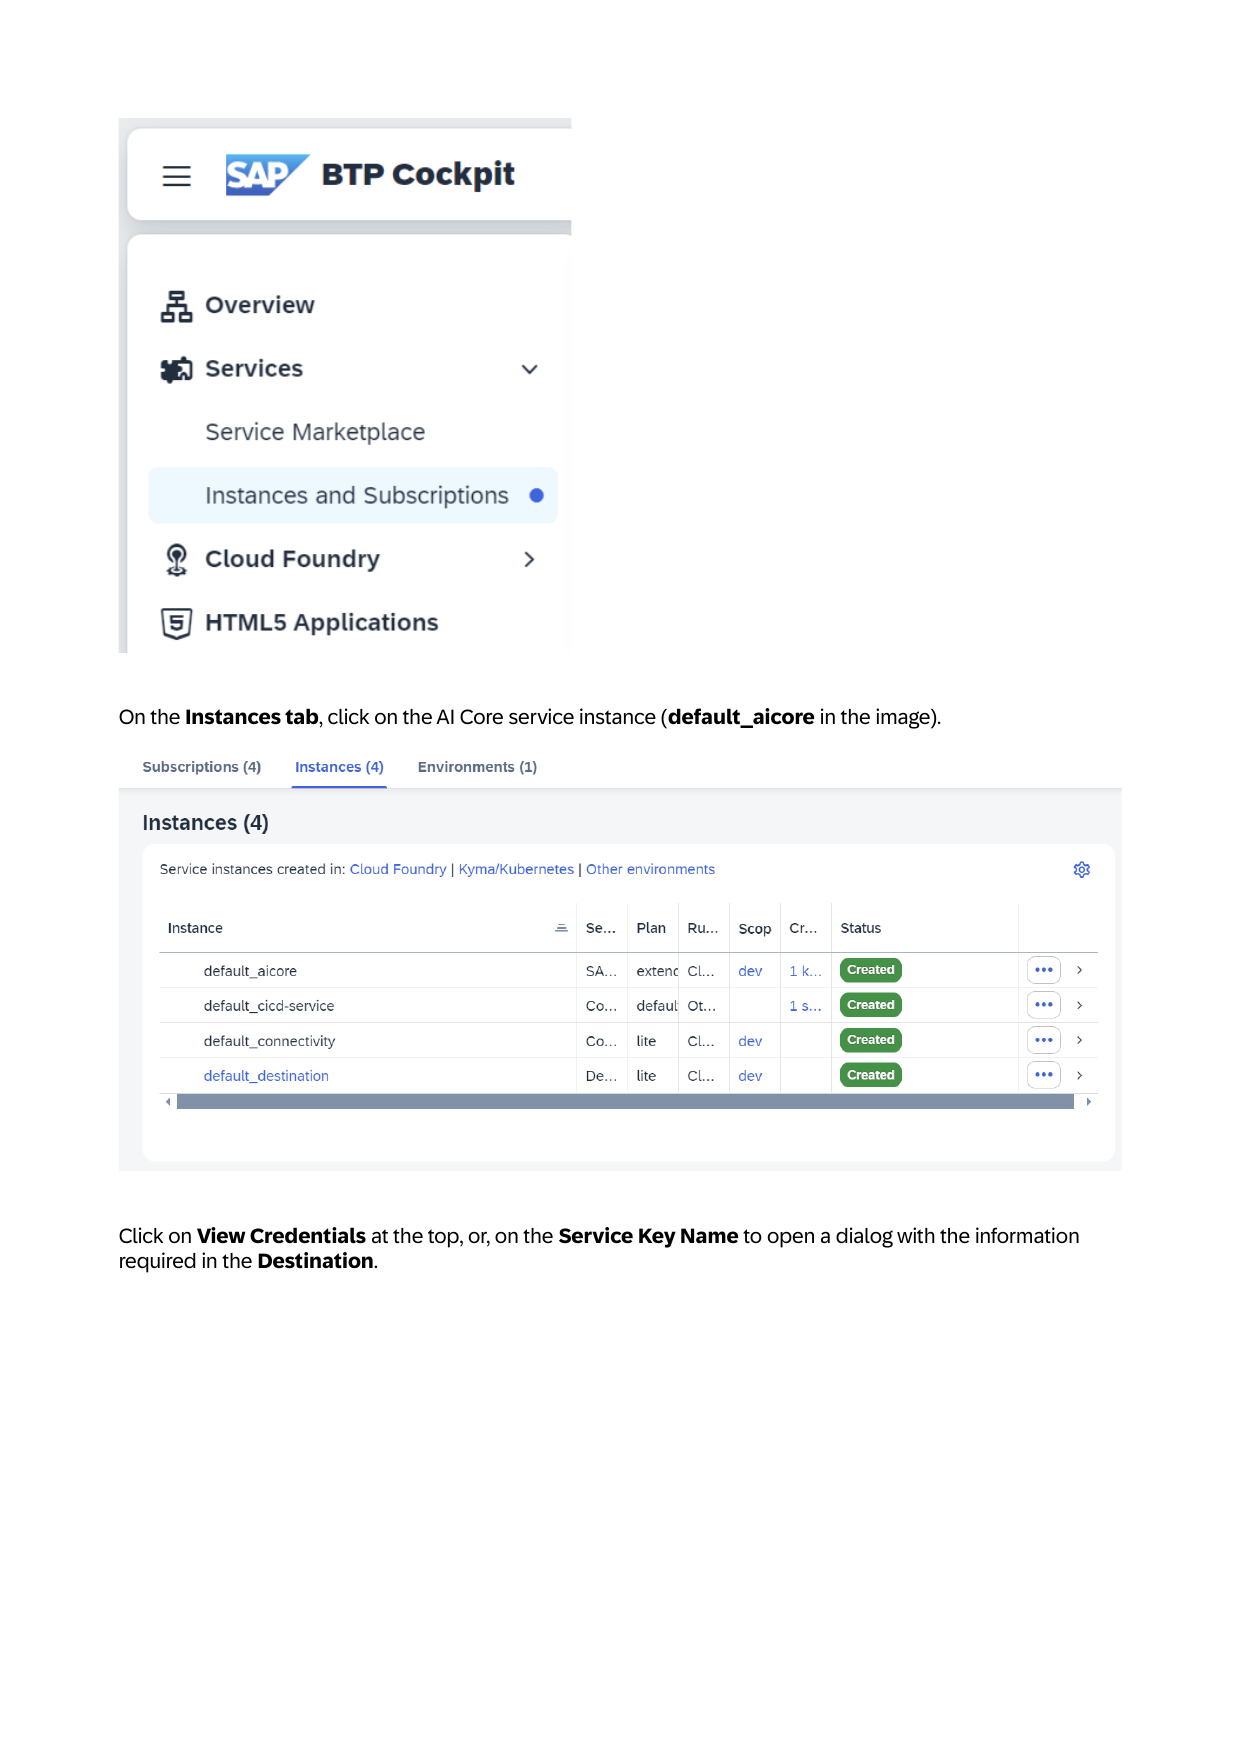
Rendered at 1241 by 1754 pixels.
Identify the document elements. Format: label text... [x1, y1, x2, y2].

text On the Instances tab, click on the AI Core service instance (default_aicore in the image). [118, 705, 1122, 729]
text Click on View Credentials at the top, or, on the Service Key Name to open a dialog with the information required in the Destination. [118, 1223, 1122, 1273]
picture [118, 743, 1122, 1171]
picture [118, 118, 572, 653]
